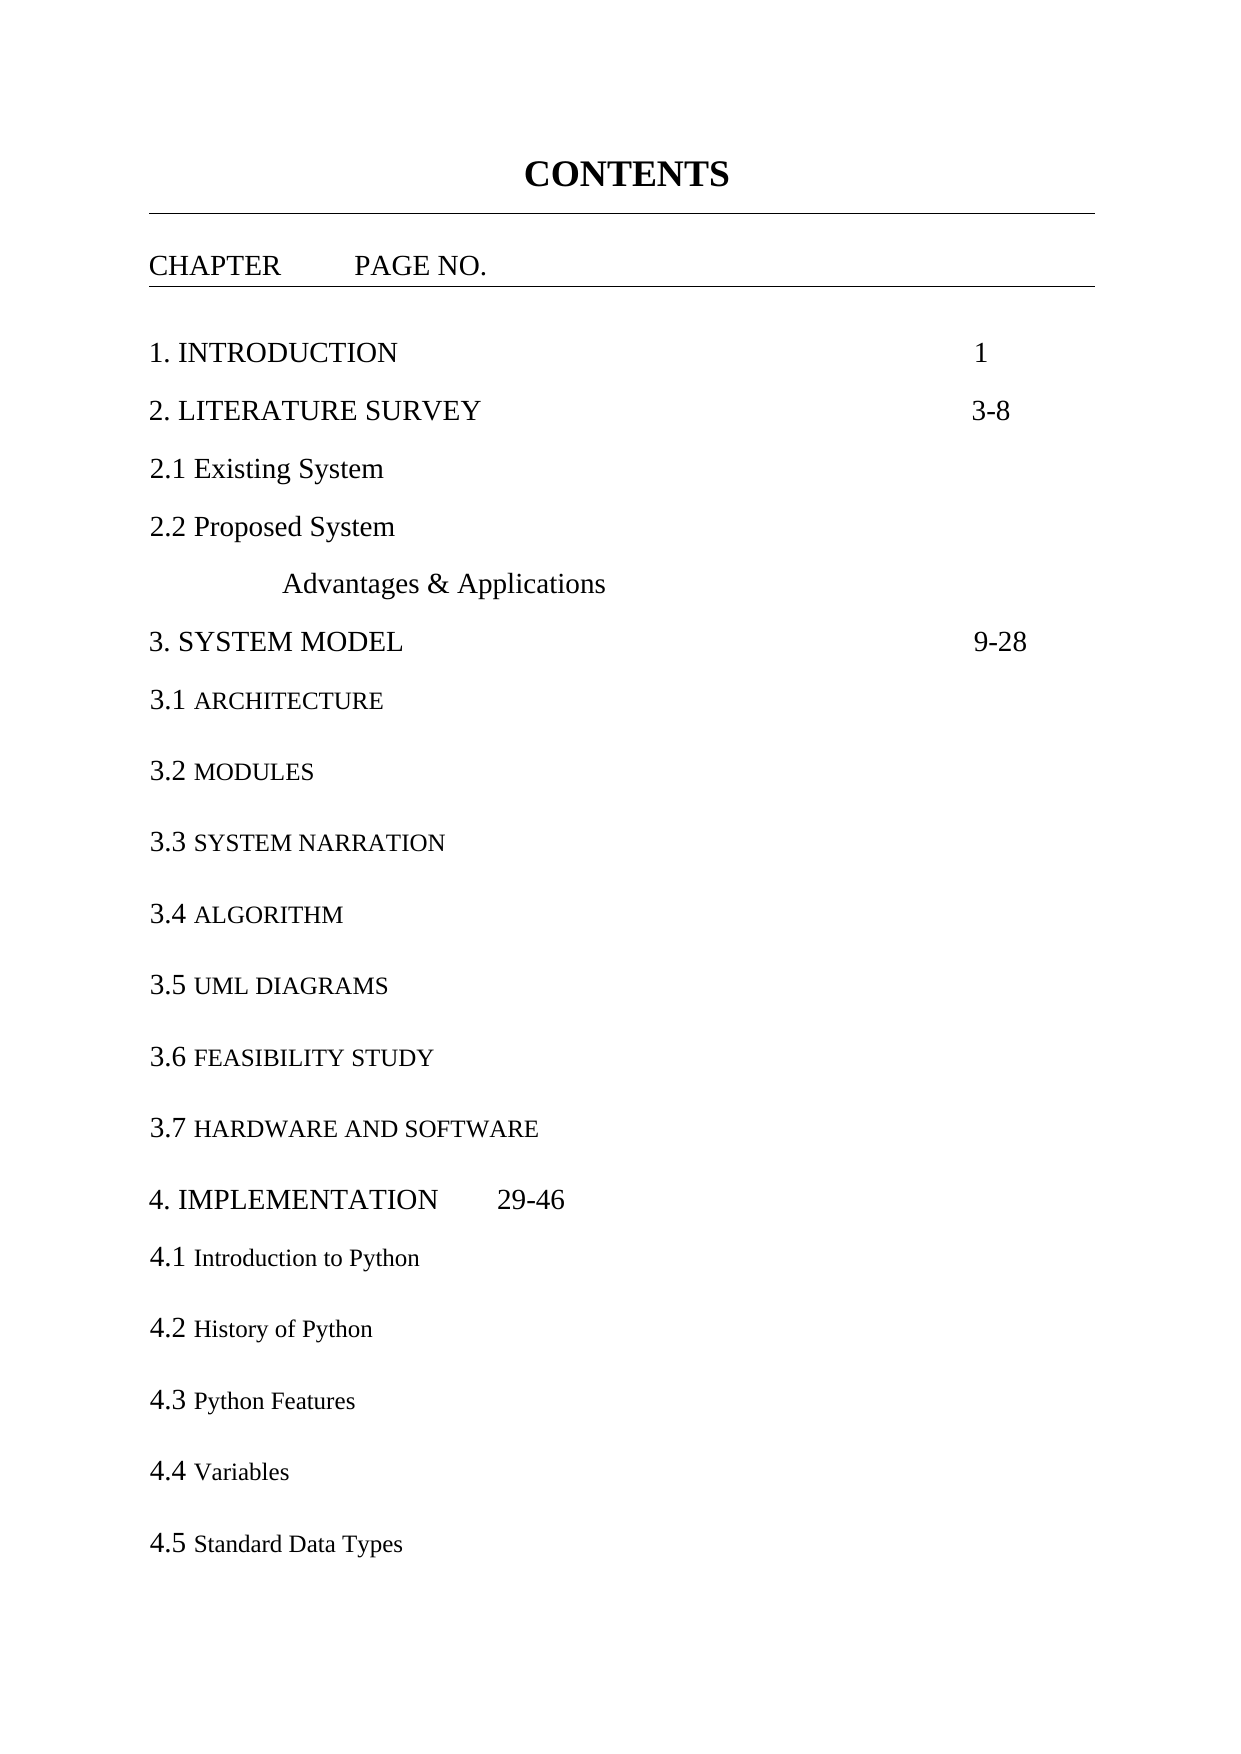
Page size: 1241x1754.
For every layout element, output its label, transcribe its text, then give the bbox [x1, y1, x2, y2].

list LITERATURE SURVEY 3-8 [148, 393, 1092, 427]
list ARCHITECTURE [149, 682, 1091, 715]
list Variables [149, 1453, 1091, 1487]
list SYSTEM MODEL 9-28 [148, 624, 1092, 658]
list SYSTEM NARRATION [149, 824, 1091, 858]
list Proposed System [149, 509, 1091, 542]
list IMPLEMENTATION 29-46 [148, 1182, 1092, 1215]
list MODULES [149, 753, 1091, 787]
list FEASIBILITY STUDY [149, 1039, 1091, 1072]
list HARDWARE AND SOFTWARE [149, 1110, 1091, 1143]
list UML DIAGRAMS [149, 967, 1091, 1001]
text CONTENTS [150, 151, 1092, 194]
list Introduction to Python [149, 1239, 1091, 1273]
list ALGORITHM [149, 896, 1091, 929]
text CHAPTER PAGE NO. [148, 248, 1092, 282]
list Python Features [149, 1382, 1091, 1416]
list Standard Data Types [149, 1525, 1091, 1558]
list History of Python [149, 1311, 1091, 1344]
list Existing System [149, 451, 1091, 484]
list INTRODUCTION 1 [148, 336, 1092, 369]
text Advantages & Applications [148, 566, 1092, 600]
